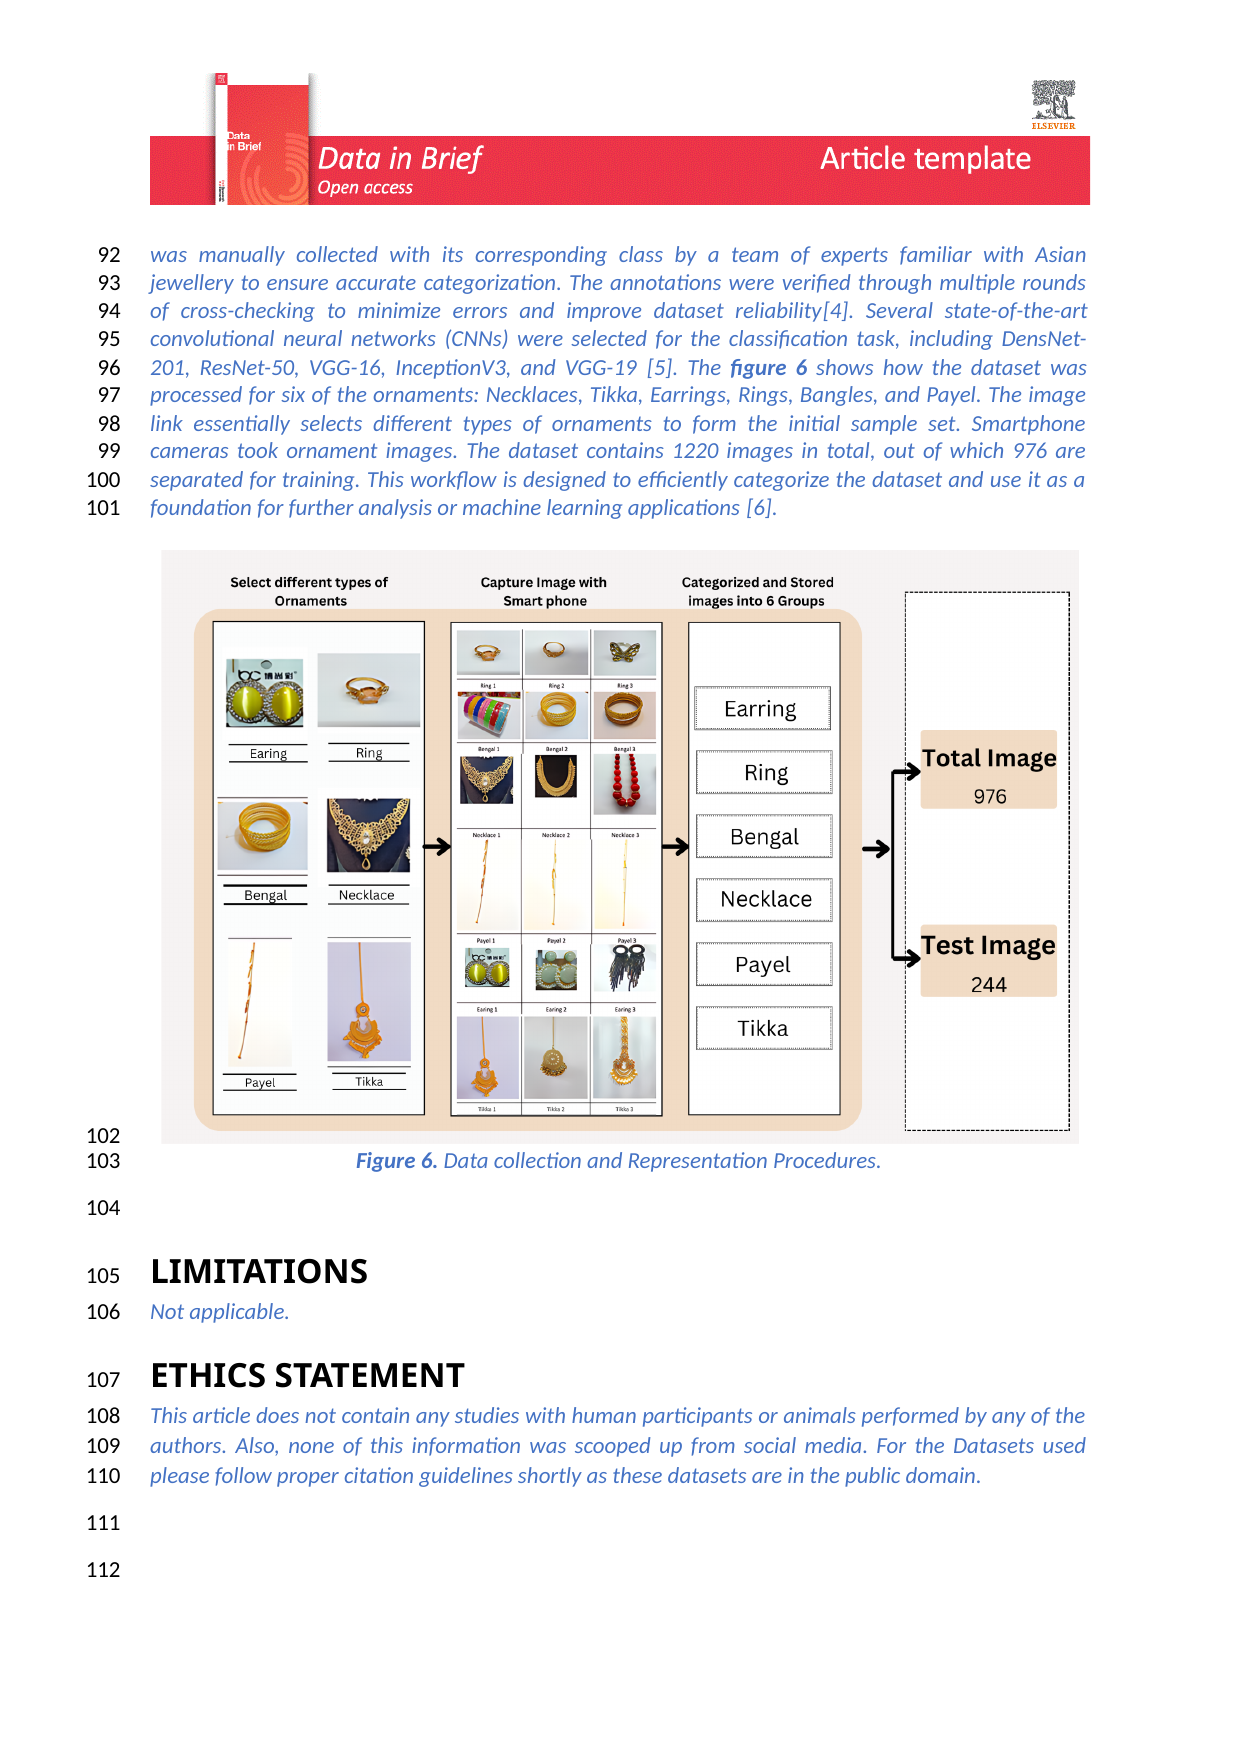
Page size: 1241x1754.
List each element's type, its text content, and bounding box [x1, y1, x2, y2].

text Figure 6. Data collection and Representation Procedures. [150, 1146, 1090, 1174]
picture [150, 73, 1091, 205]
picture [161, 550, 1079, 1144]
text Not applicable. [150, 1297, 1090, 1325]
text This article does not contain any studies with human participants or animals performed by any of the authors. Also, none of this information was scooped up from social media. For the Datasets used please follow proper citation guidelines shortly as these datasets are in the public domain. [150, 1401, 1090, 1489]
subtitle ETHICS STATEMENT [150, 1352, 1090, 1397]
subtitle LIMITATIONS [150, 1248, 1090, 1293]
